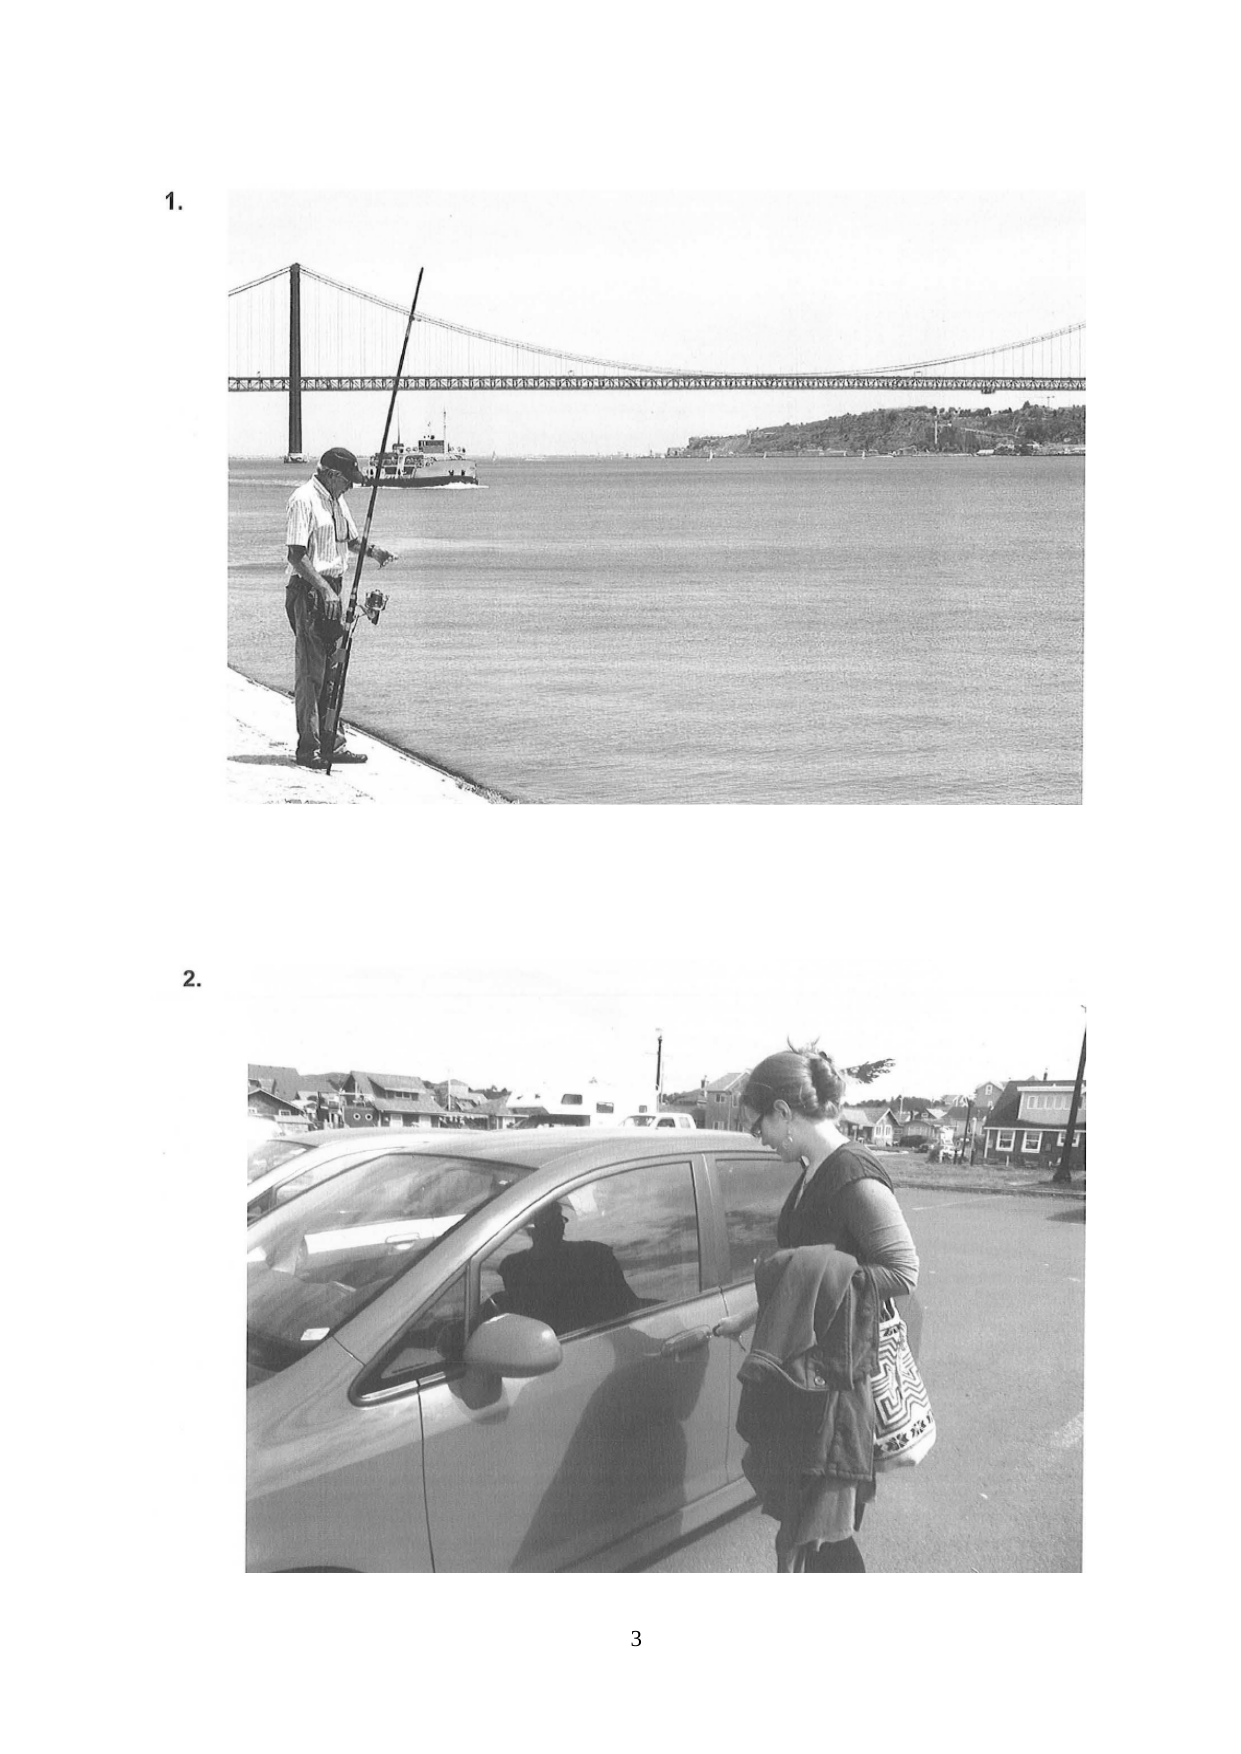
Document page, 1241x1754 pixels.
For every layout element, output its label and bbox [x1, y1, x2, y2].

picture [150, 181, 1087, 805]
picture [150, 959, 1087, 1573]
